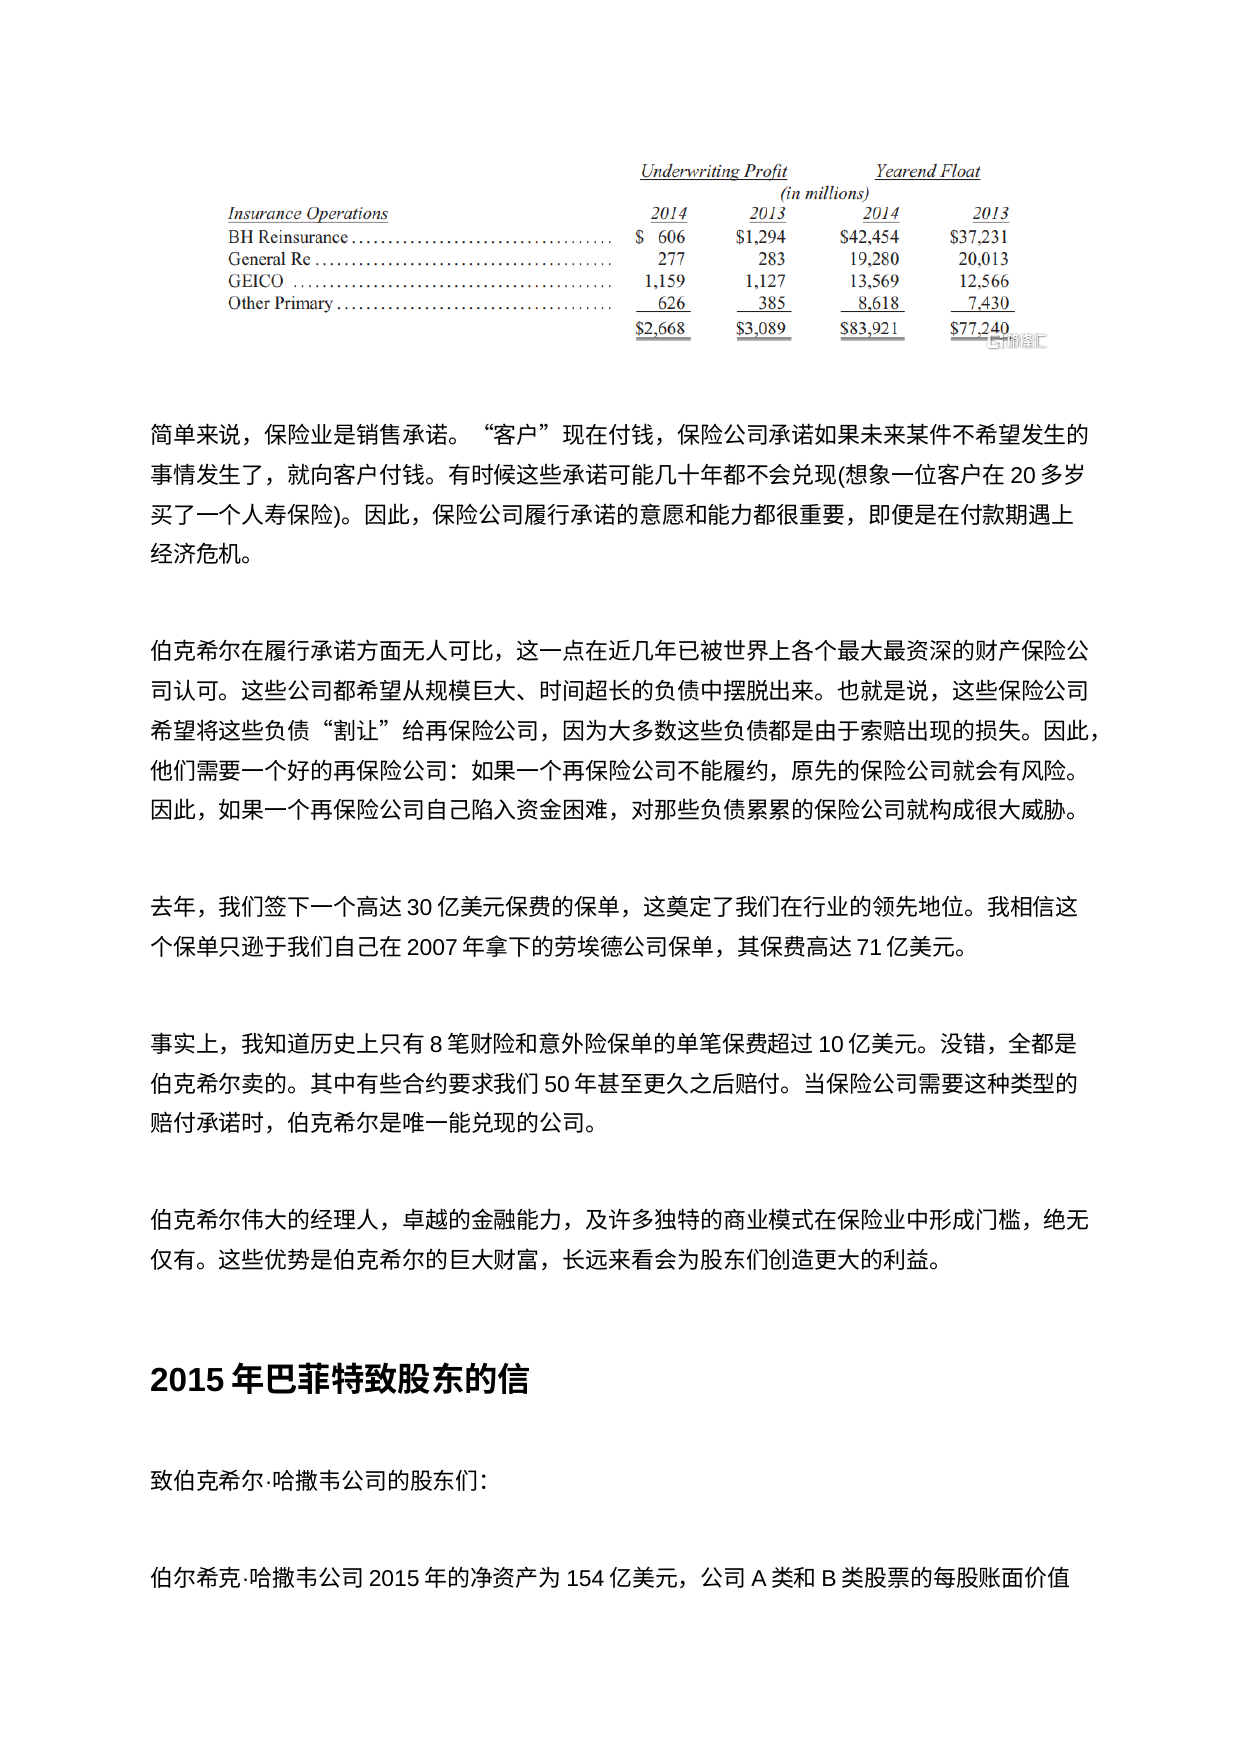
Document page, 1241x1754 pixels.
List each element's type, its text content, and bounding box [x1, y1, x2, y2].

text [150, 1560, 1090, 1593]
text 伯克希尔在履行承诺方面无人可比，这一点在近几年已被世界上各个最大最资深的财产保险公司认可。这些公司都希望从规模巨大、时间超长的负债中摆脱出来。也就是说，这些保险公司希望将这些负债“割让”给再保险公司，因为大多数这些负债都是由于索赔出现的损失。因此，他们需要一个好的再保险公司：如果一个再保险公司不能履约，原先的保险公司就会有风险。因此，如果一个再保险公司自己陷入资金困难，对那些负债累累的保险公司就构成很大威胁。 [150, 633, 1090, 826]
subtitle 2015年巴菲特致股东的信 [150, 1353, 1090, 1401]
text 伯克希尔伟大的经理人，卓越的金融能力，及许多独特的商业模式在保险业中形成门槛，绝无仅有。这些优势是伯克希尔的巨大财富，长远来看会为股东们创造更大的利益。 [150, 1202, 1090, 1275]
text 简单来说，保险业是销售承诺。“客户”现在付钱，保险公司承诺如果未来某件不希望发生的事情发生了，就向客户付钱。有时候这些承诺可能几十年都不会兑现(想象一位客户在20多岁买了一个人寿保险)。因此，保险公司履行承诺的意愿和能力都很重要，即便是在付款期遇上经济危机。 [150, 417, 1090, 569]
text 致伯克希尔·哈撒韦公司的股东们： [150, 1463, 1090, 1496]
text 去年，我们签下一个高达30亿美元保费的保单，这奠定了我们在行业的领先地位。我相信这个保单只逊于我们自己在2007年拿下的劳埃德公司保单，其保费高达71亿美元。 [150, 889, 1090, 962]
picture [188, 150, 1052, 355]
text 事实上，我知道历史上只有8笔财险和意外险保单的单笔保费超过10亿美元。没错，全都是伯克希尔卖的。其中有些合约要求我们50年甚至更久之后赔付。当保险公司需要这种类型的赔付承诺时，伯克希尔是唯一能兑现的公司。 [150, 1026, 1090, 1138]
